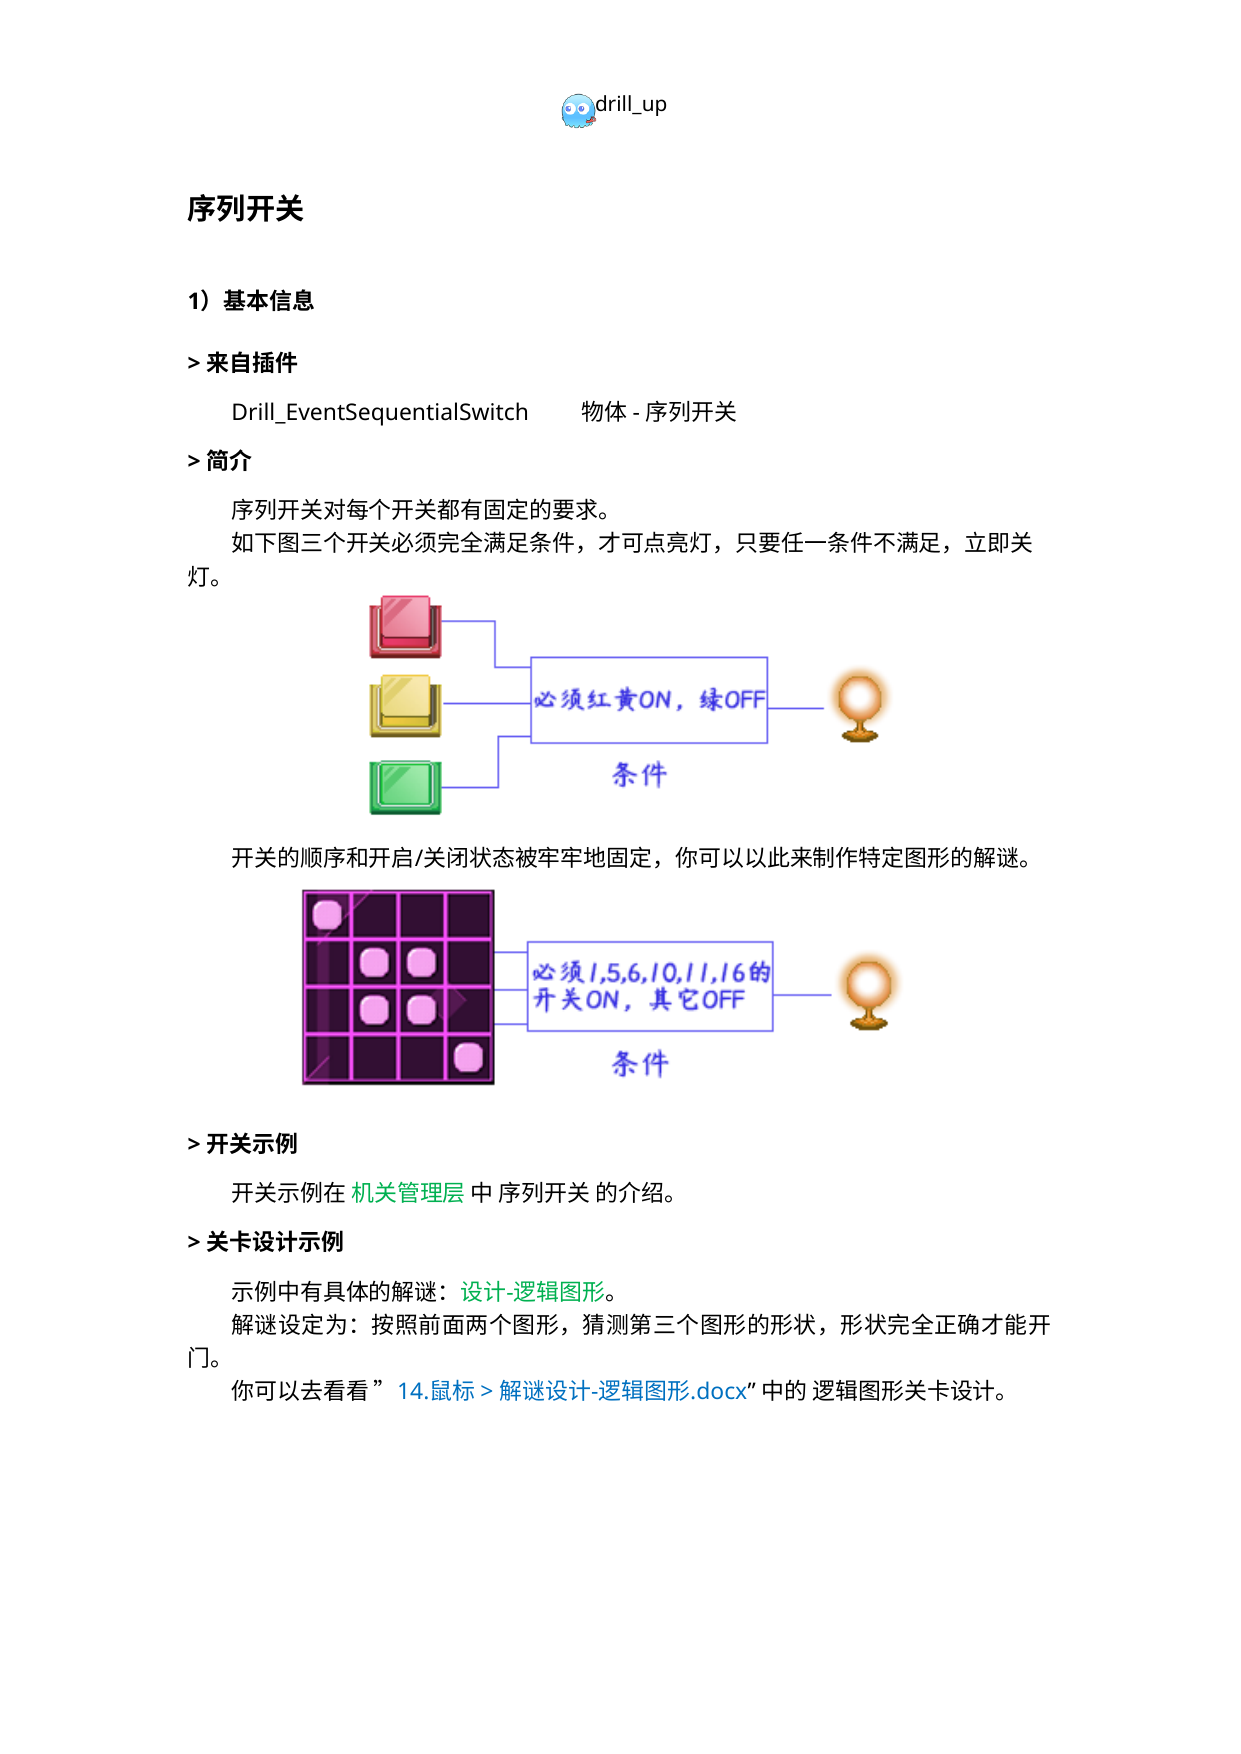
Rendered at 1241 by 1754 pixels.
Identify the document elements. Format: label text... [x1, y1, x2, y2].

subtitle 序列开关 [187, 174, 1053, 239]
text 开关的顺序和开启/关闭状态被牢牢地固定，你可以以此来制作特定图形的解谜。 [187, 840, 1053, 874]
text 你可以去看看 ”14.鼠标 > 解谜设计-逻辑图形.docx” 中的 逻辑图形关卡设计。 [187, 1373, 1053, 1407]
text > 开关示例 [187, 1110, 1053, 1175]
picture [556, 88, 597, 130]
picture [260, 873, 980, 1111]
text 示例中有具体的解谜：设计-逻辑图形。 [187, 1273, 1053, 1307]
subtitle 1）基本信息 [187, 283, 1053, 316]
text Drill_EventSequentialSwitch 物体 - 序列开关 [187, 394, 1053, 427]
text > 简介 [187, 427, 1053, 492]
text > 关卡设计示例 [187, 1208, 1053, 1273]
text 解谜设定为：按照前面两个图形，猜测第三个图形的形状，形状完全正确才能开门。 [187, 1307, 1053, 1373]
text 如下图三个开关必须完全满足条件，才可点亮灯，只要任一条件不满足，立即关灯。 [187, 525, 1053, 592]
text > 来自插件 [187, 329, 1053, 394]
text 序列开关对每个开关都有固定的要求。 [187, 492, 1053, 525]
text 开关示例在 机关管理层 中 序列开关 的介绍。 [187, 1175, 1053, 1208]
picture [273, 591, 967, 820]
